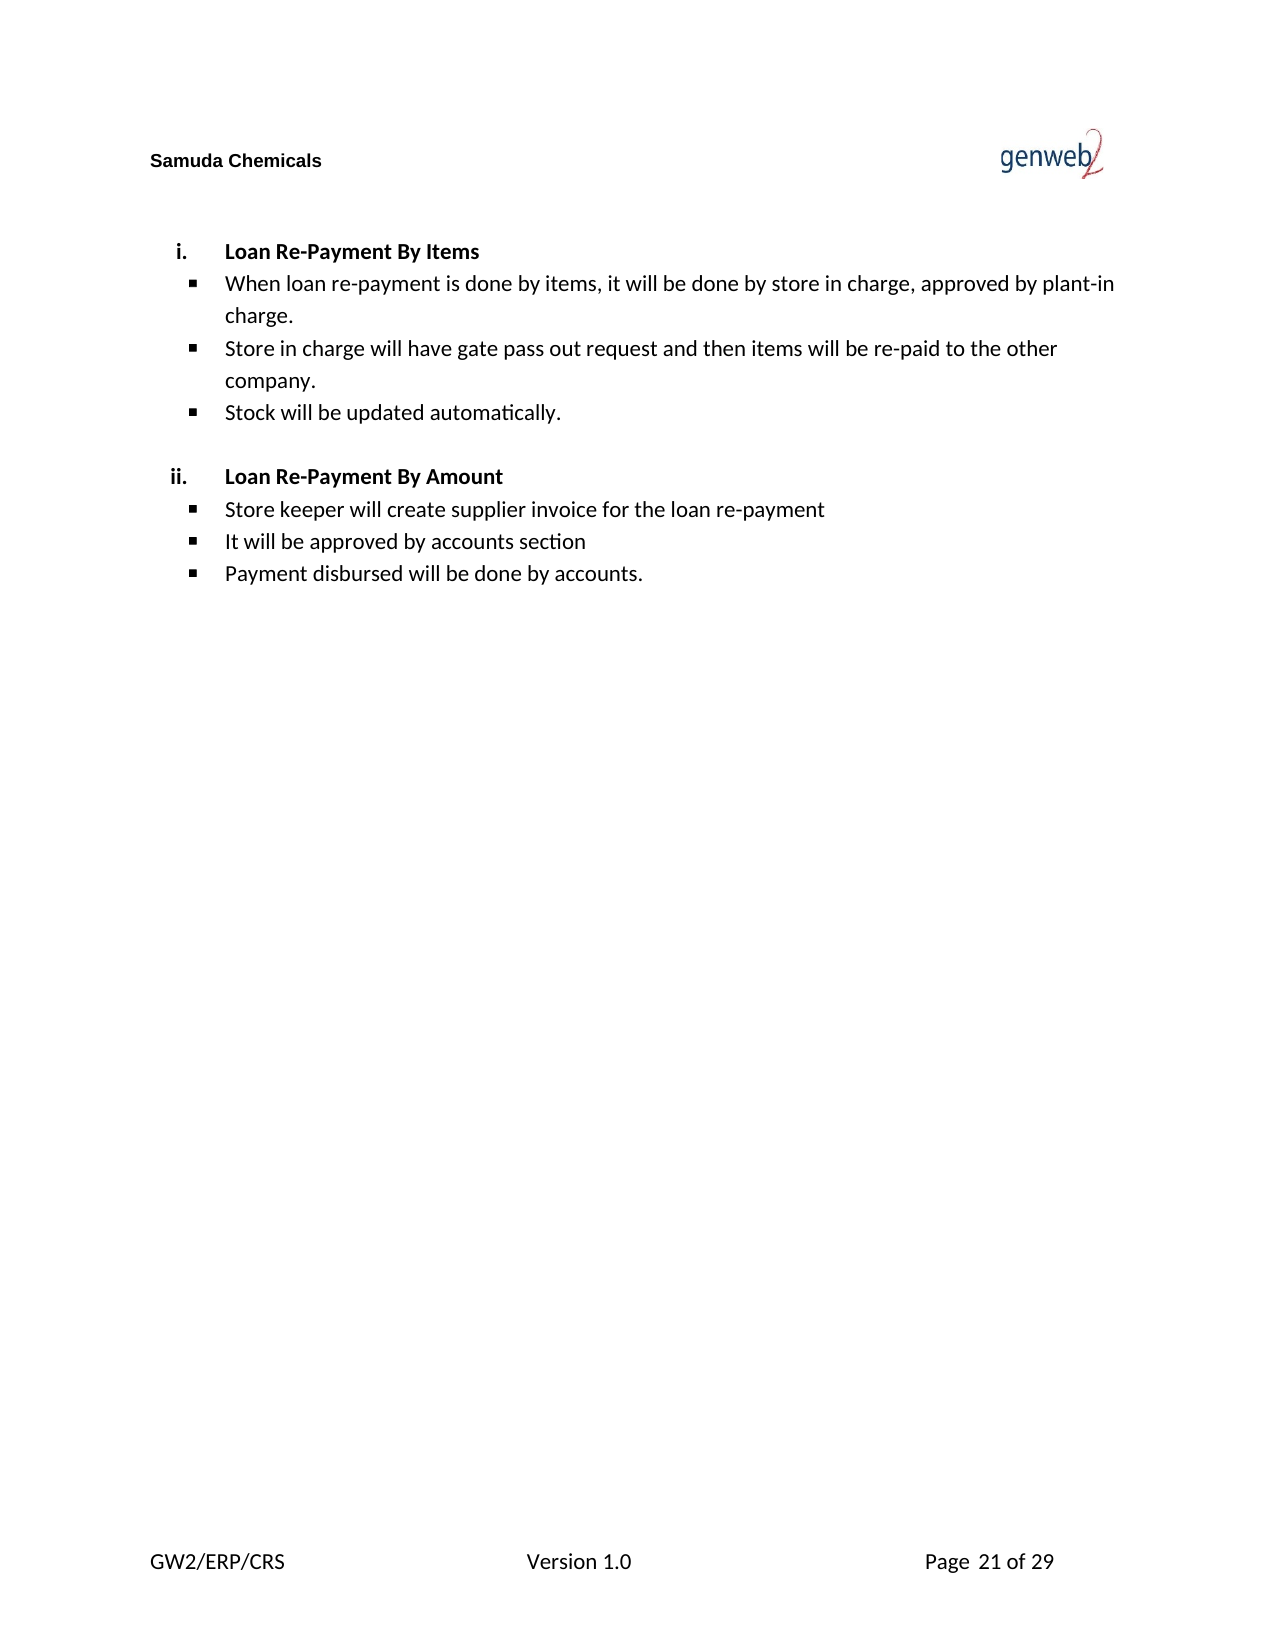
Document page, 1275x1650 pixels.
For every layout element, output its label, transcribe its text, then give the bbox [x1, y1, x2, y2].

list Payment disbursed will be done by accounts. [187, 559, 1125, 587]
list When loan re-payment is done by items, it will be done by store in charge, approved by plant-in charge. [187, 269, 1125, 329]
list Loan Re-Payment By Amount [187, 462, 1125, 491]
list It will be approved by accounts section [187, 527, 1125, 555]
list Store in charge will have gate pass out request and then items will be re-paid to the other company. [187, 334, 1125, 394]
picture [1000, 128, 1103, 179]
list Stock will be updated automatically. [187, 398, 1125, 426]
list Store keeper will create supplier invoice for the loan re-payment [187, 495, 1125, 523]
list Loan Re-Payment By Items [187, 237, 1125, 265]
